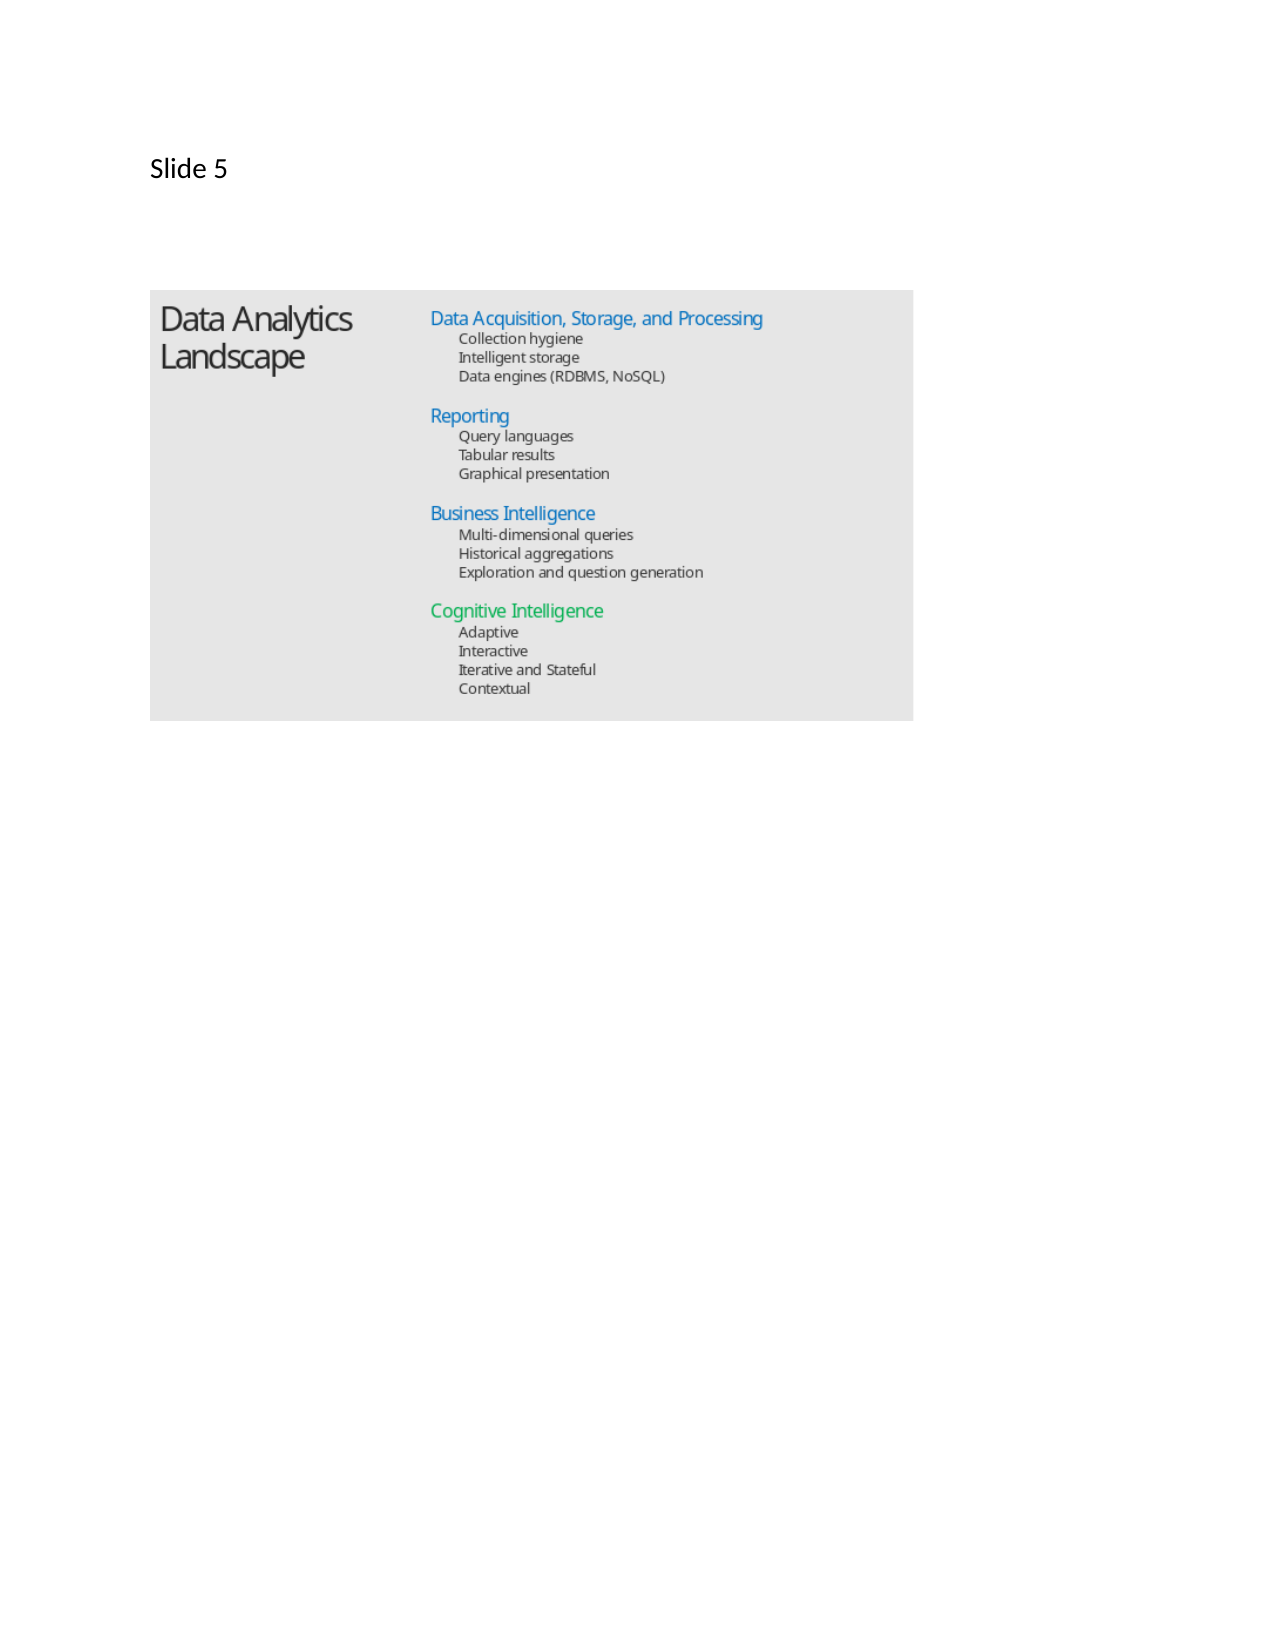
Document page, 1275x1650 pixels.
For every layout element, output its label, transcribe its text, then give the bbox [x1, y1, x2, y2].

text Slide 5 [150, 150, 1125, 186]
